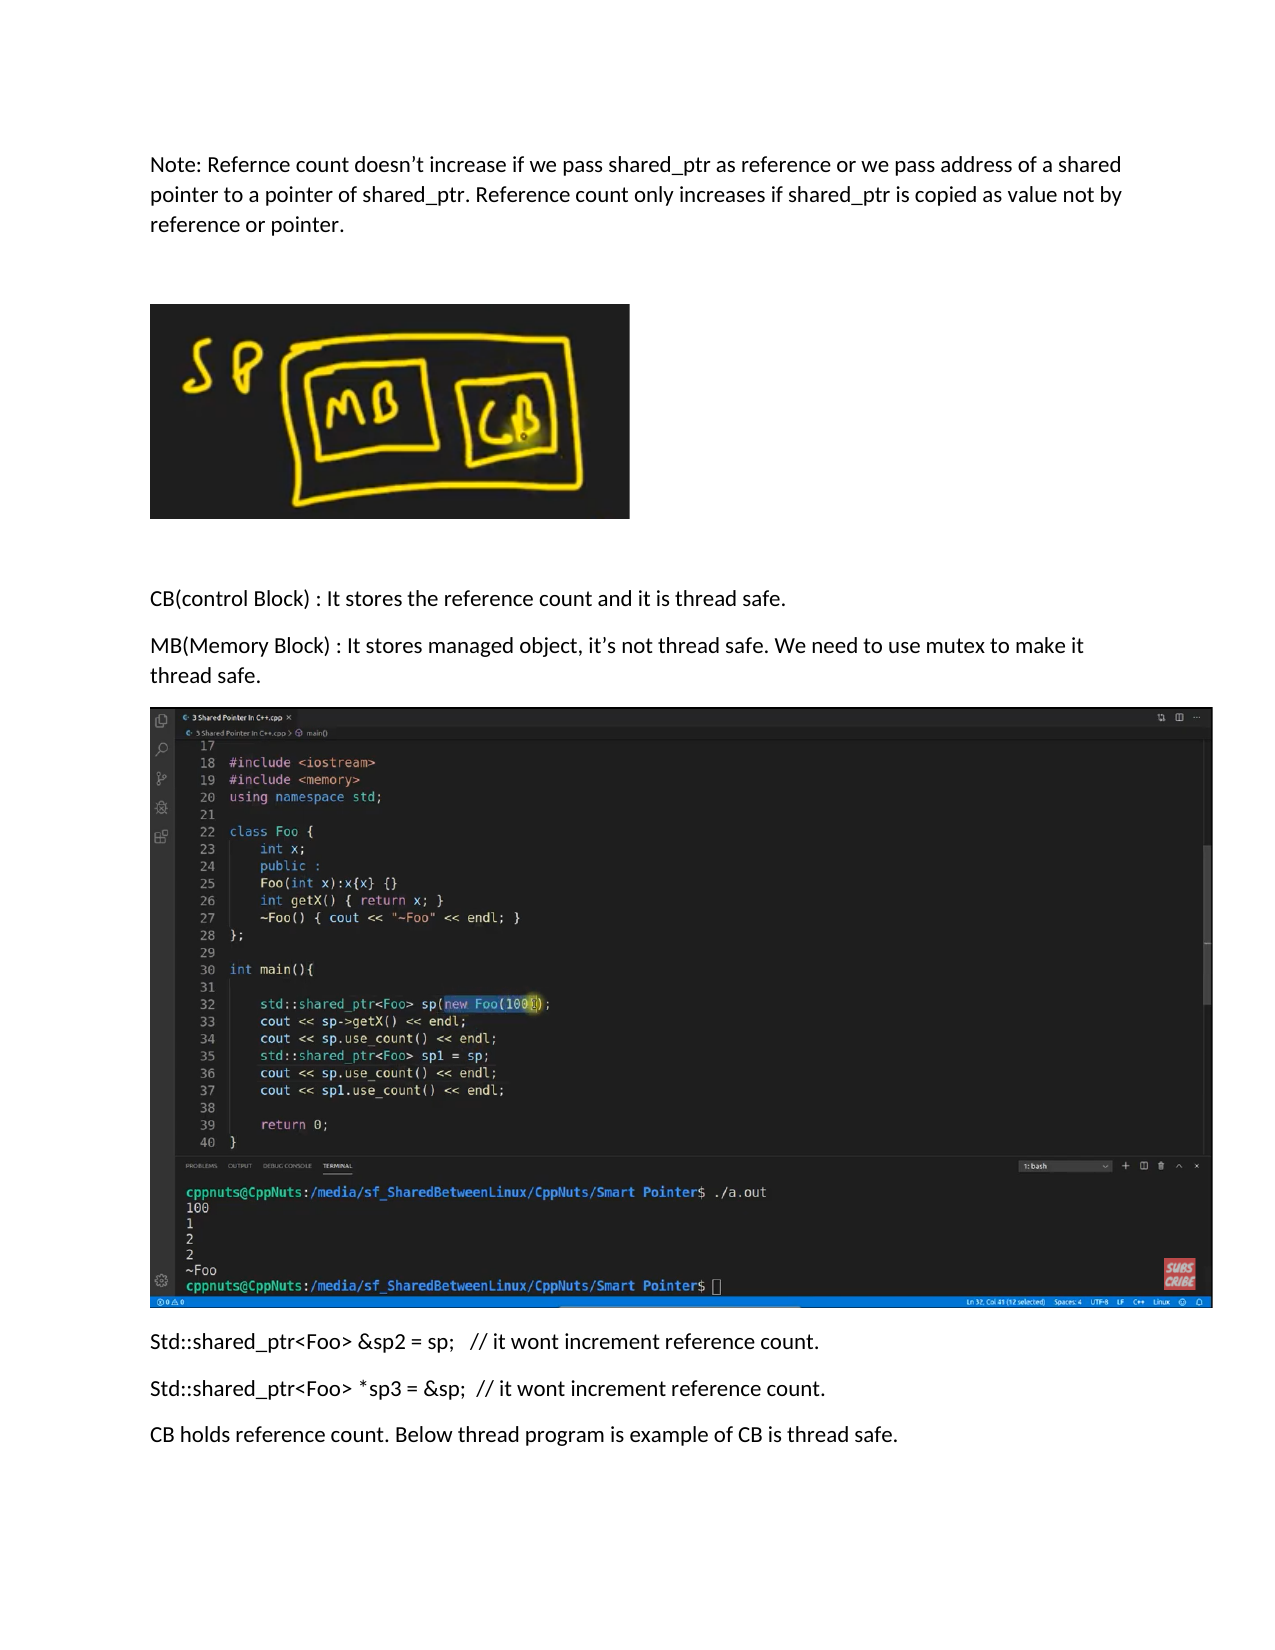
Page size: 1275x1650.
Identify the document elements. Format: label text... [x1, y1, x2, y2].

text CB(control Block) : It stores the reference count and it is thread safe. [150, 584, 1125, 612]
picture [150, 707, 1213, 1308]
text MB(Memory Block) : It stores managed object, it’s not thread safe. We need to use mutex to make it thread safe. [150, 631, 1125, 689]
text Note: Refernce count doesn’t increase if we pass shared_ptr as reference or we pass address of a shared pointer to a pointer of shared_ptr. Reference count only increases if shared_ptr is copied as value not by reference or pointer. [150, 150, 1125, 238]
text CB holds reference count. Below thread program is example of CB is thread safe. [150, 1421, 1125, 1449]
text Std::shared_ptr<Foo> *sp3 = &sp; // it wont increment reference count. [150, 1374, 1125, 1402]
text Std::shared_ptr<Foo> &sp2 = sp; // it wont increment reference count. [150, 1327, 1125, 1355]
picture [150, 304, 630, 519]
